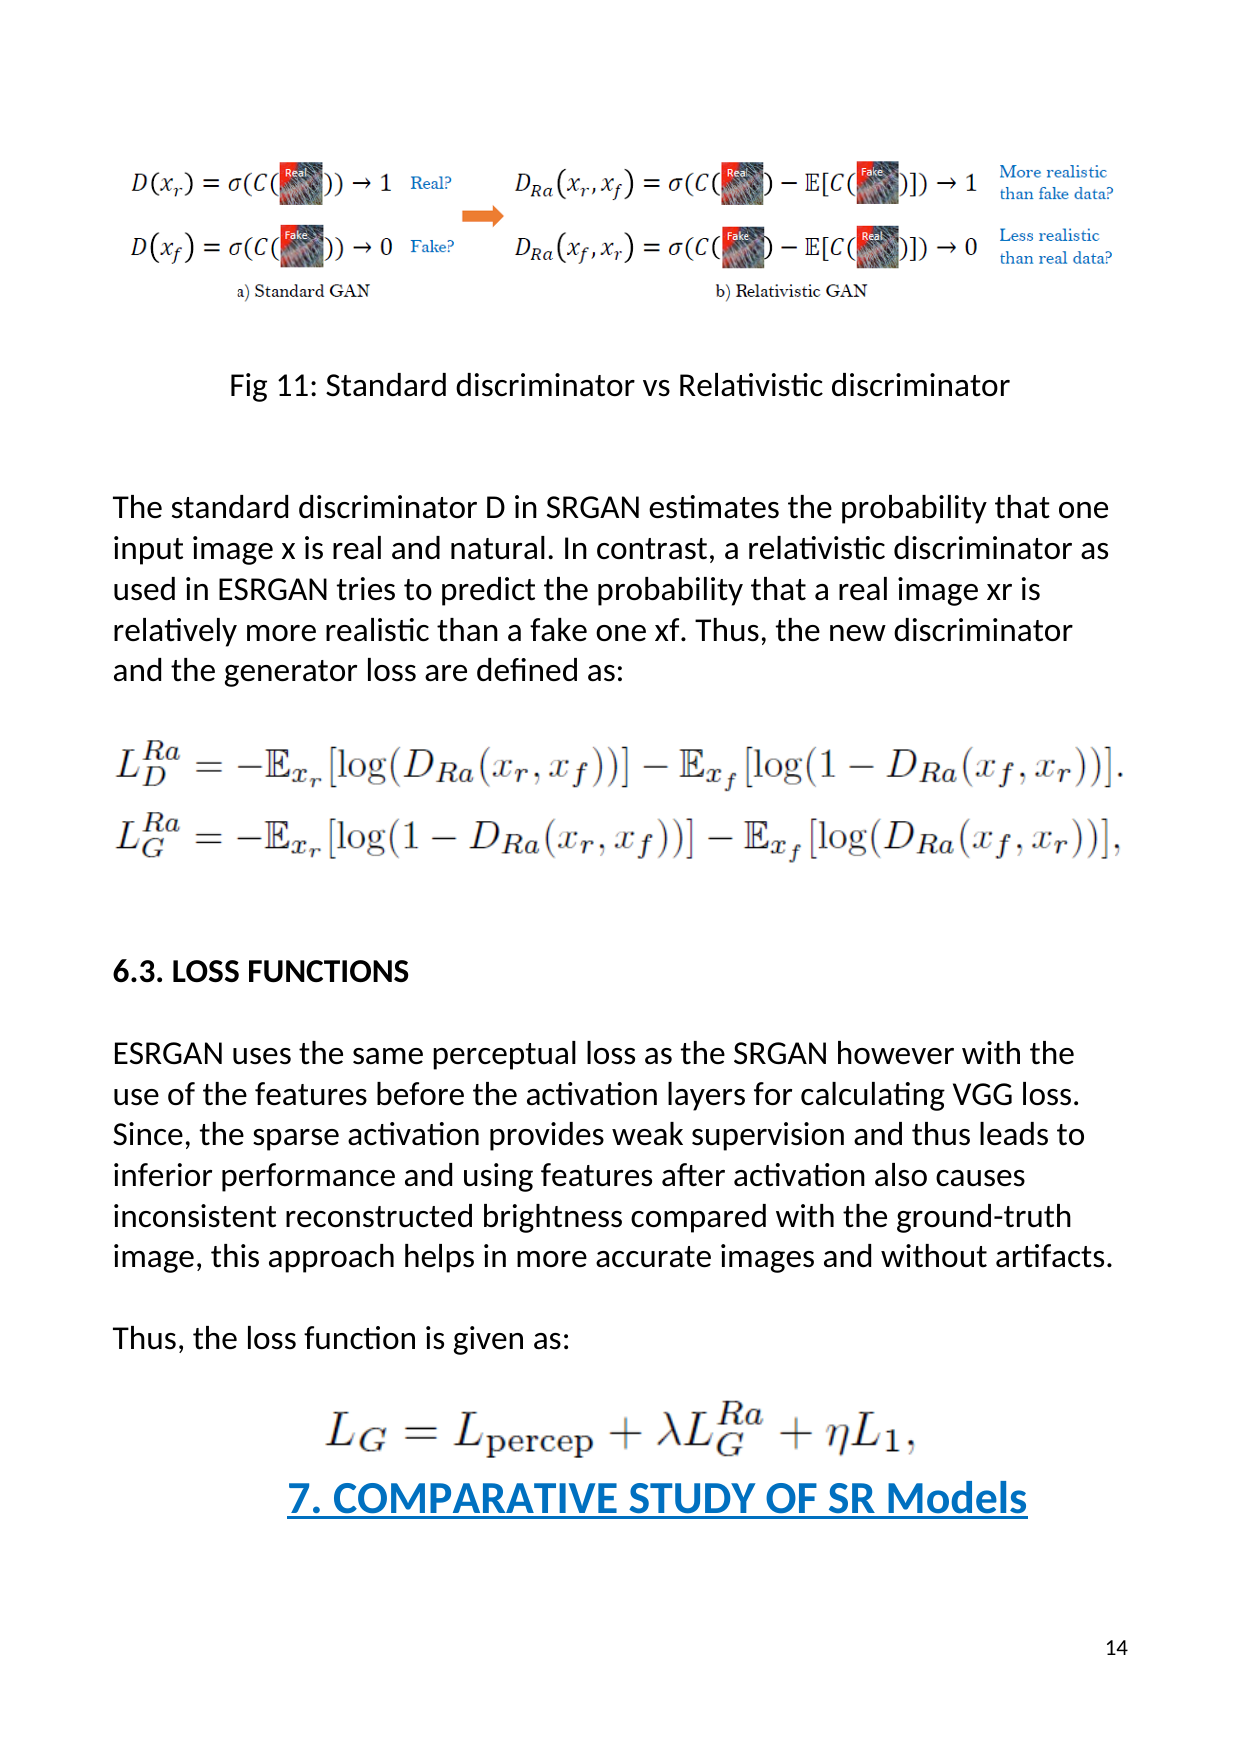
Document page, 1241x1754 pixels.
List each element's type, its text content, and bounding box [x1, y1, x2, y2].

picture [112, 730, 1134, 869]
text The standard discriminator D in SRGAN estimates the probability that one input image x is real and natural. In contrast, a relativistic discriminator as used in ESRGAN tries to predict the probability that a real image xr is relatively more realistic than a fake one xf. Thus, the new discriminator and the generator loss are defined as: [112, 486, 1128, 690]
text 6.3. LOSS FUNCTIONS [112, 950, 1128, 991]
text Fig 11: Standard discriminator vs Relativistic discriminator [112, 364, 1128, 405]
picture [310, 1398, 931, 1469]
picture [112, 150, 1128, 309]
text ESRGAN uses the same perceptual loss as the SRGAN however with the use of the features before the activation layers for calculating VGG loss. Since, the sparse activation provides weak supervision and thus leads to inferior performance and using features after activation also causes inconsistent reconstructed brightness compared with the ground-truth image, this approach helps in more accurate images and without artifacts. [112, 1032, 1128, 1276]
text 7. COMPARATIVE STUDY OF SR Models [187, 1469, 1128, 1525]
text Thus, the loss function is given as: [112, 1317, 1128, 1358]
